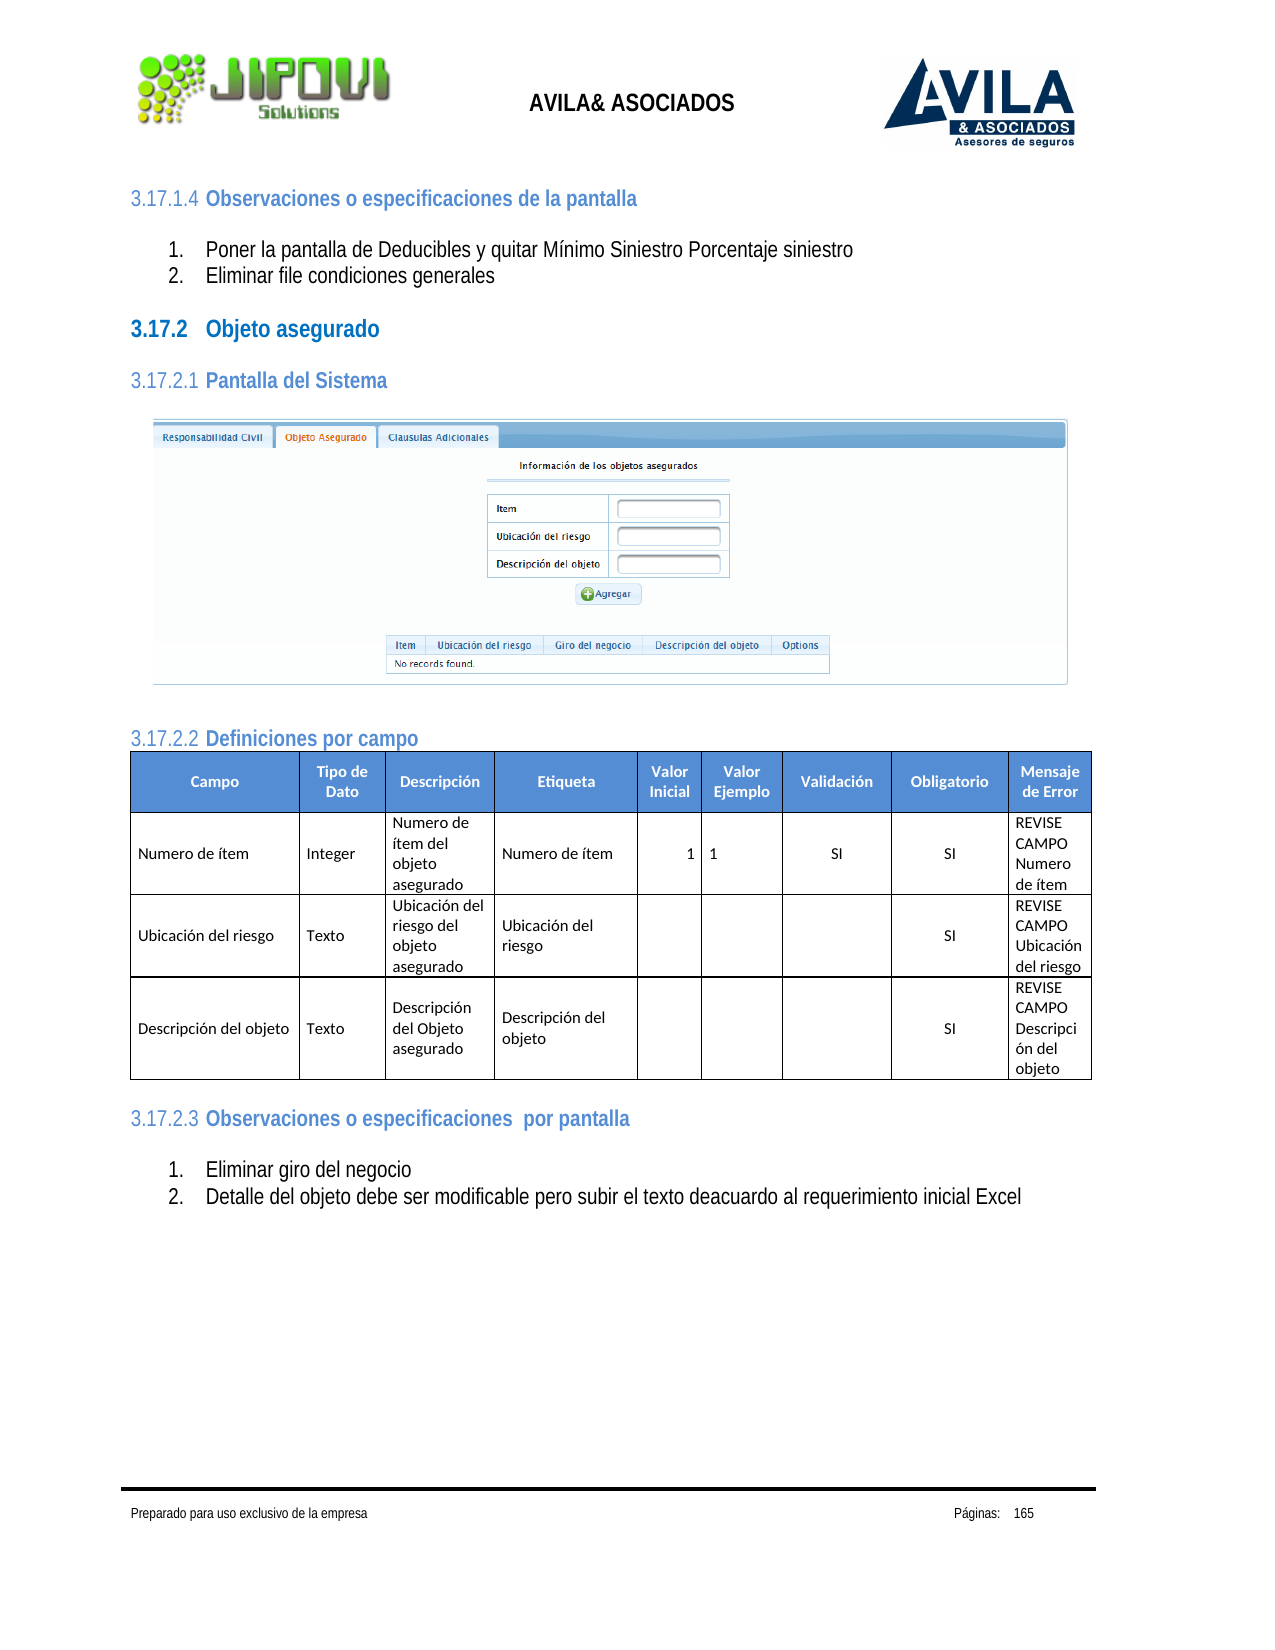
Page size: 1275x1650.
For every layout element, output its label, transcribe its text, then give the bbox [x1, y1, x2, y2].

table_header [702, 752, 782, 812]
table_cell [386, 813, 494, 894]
picture [153, 418, 1070, 700]
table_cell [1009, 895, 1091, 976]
list Eliminar file condiciones generales [168, 262, 1092, 289]
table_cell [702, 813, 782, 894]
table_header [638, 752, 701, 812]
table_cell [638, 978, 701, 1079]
subtitle Objeto asegurado [131, 314, 1092, 342]
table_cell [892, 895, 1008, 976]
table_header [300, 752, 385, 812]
subtitle Observaciones o especificaciones de la pantalla [131, 184, 1092, 211]
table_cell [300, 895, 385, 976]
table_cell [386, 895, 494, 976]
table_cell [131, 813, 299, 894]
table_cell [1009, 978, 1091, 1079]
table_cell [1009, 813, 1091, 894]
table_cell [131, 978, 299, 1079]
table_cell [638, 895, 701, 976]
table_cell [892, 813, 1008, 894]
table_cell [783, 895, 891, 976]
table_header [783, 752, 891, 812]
subtitle Pantalla del Sistema [131, 367, 1092, 394]
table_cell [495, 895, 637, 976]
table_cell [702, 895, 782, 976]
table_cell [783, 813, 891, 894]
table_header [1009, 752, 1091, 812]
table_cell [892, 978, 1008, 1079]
picture [881, 57, 1077, 148]
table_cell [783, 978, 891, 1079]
list Eliminar giro del negocio [168, 1156, 1092, 1183]
list Detalle del objeto debe ser modificable pero subir el texto deacuardo al requerimiento inicial Excel [168, 1183, 1092, 1209]
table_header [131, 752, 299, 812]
picture [131, 47, 394, 128]
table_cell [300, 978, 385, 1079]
subtitle Observaciones o especificaciones por pantalla [131, 1105, 1092, 1131]
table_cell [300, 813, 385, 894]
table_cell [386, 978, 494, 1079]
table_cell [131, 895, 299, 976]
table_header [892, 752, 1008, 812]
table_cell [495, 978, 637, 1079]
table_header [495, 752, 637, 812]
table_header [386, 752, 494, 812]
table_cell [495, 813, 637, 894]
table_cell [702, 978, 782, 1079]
subtitle Definiciones por campo [131, 724, 1092, 751]
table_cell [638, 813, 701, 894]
list Poner la pantalla de Deducibles y quitar Mínimo Siniestro Porcentaje siniestro [168, 236, 1092, 262]
